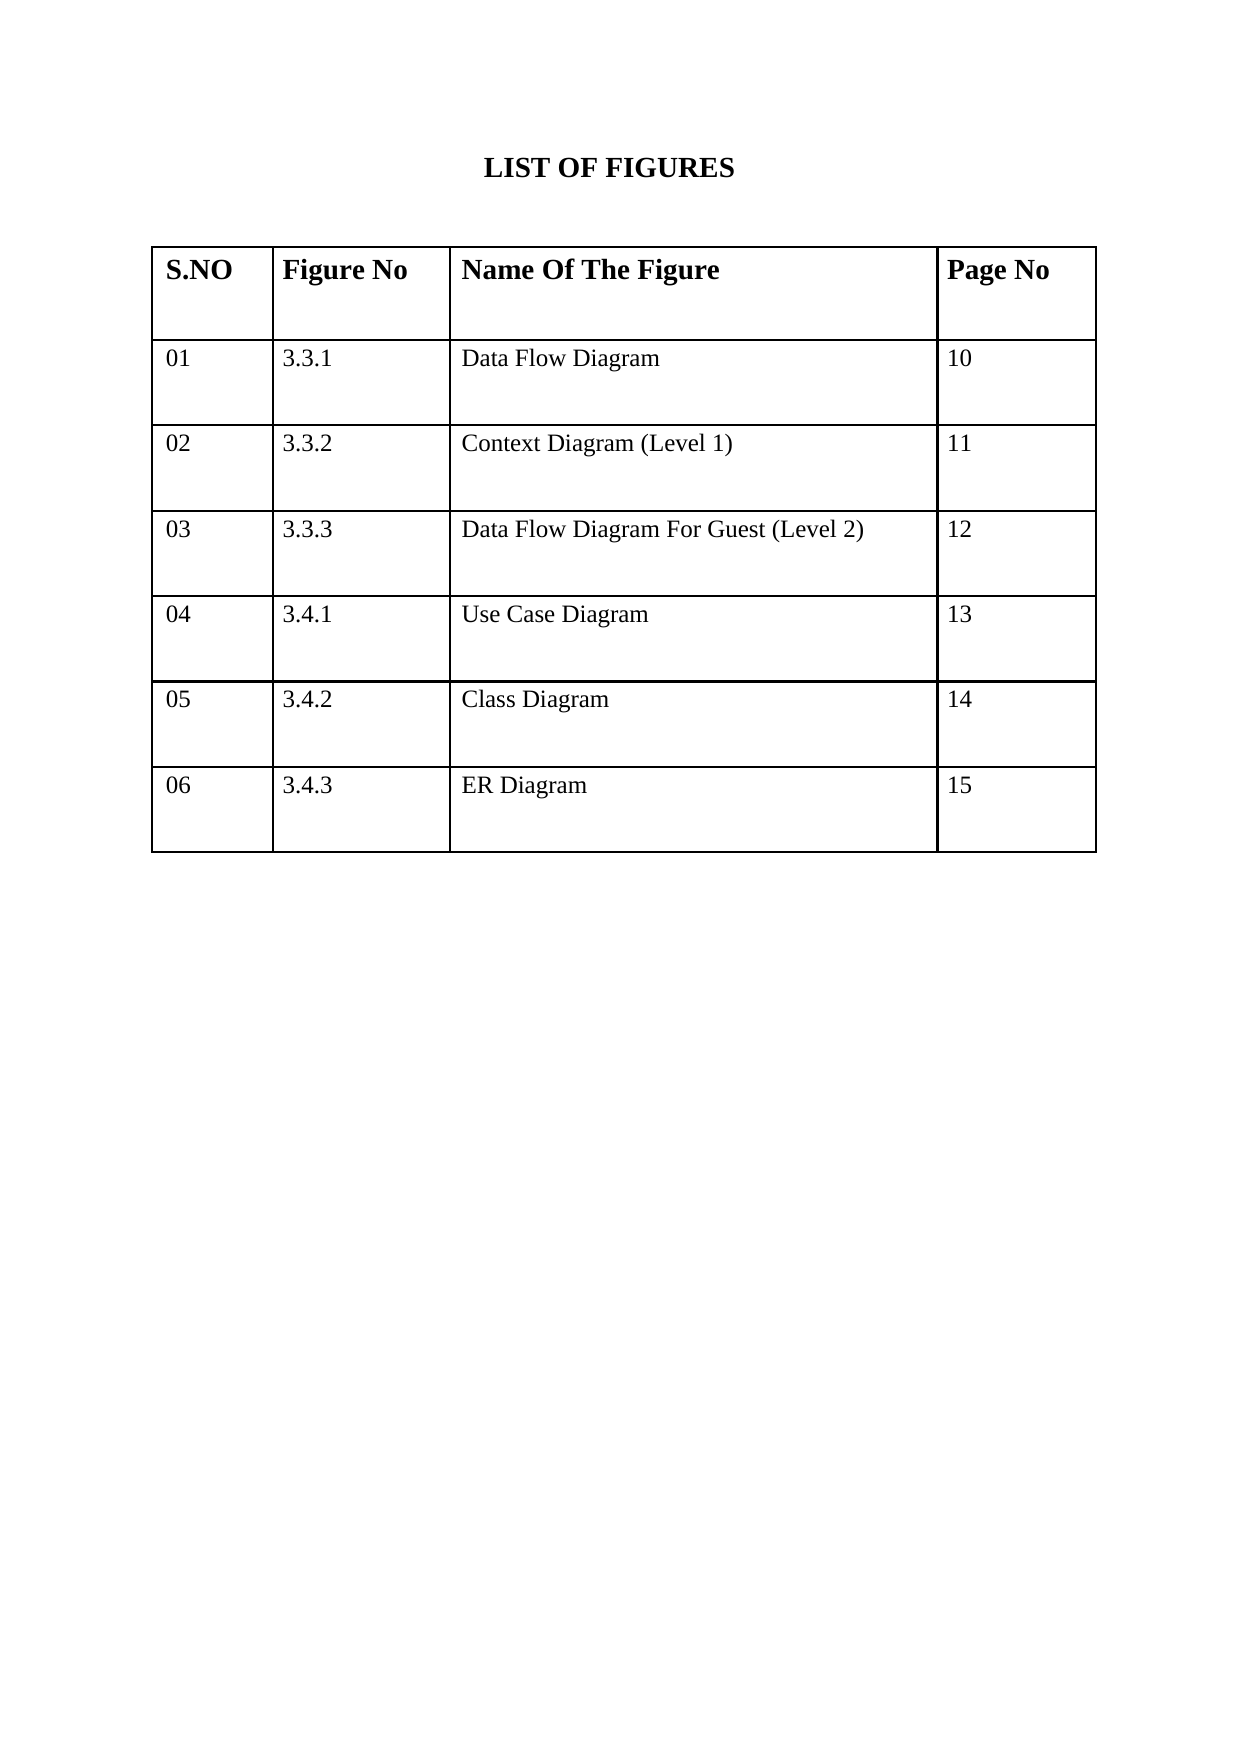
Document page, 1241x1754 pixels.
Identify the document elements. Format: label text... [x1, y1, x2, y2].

table_cell [451, 713, 936, 766]
table_cell 05 [153, 683, 272, 713]
table_cell 3.3.3 [274, 512, 449, 543]
table_cell 13 [939, 597, 1095, 628]
table_cell 04 [153, 597, 272, 628]
table_cell 3.4.3 [274, 768, 449, 799]
table_header Name Of The Figure [451, 248, 936, 286]
table_cell [939, 543, 1095, 595]
table_cell 3.4.2 [274, 683, 449, 713]
table_cell [153, 799, 272, 851]
table_cell 15 [939, 768, 1095, 799]
table_cell 3.3.1 [274, 341, 449, 372]
table_cell [153, 372, 272, 424]
table_header Page No [939, 248, 1095, 286]
table_cell [274, 713, 449, 766]
table_cell [939, 799, 1095, 851]
table_cell 03 [153, 512, 272, 543]
table_cell [274, 799, 449, 851]
table_cell [153, 543, 272, 595]
table_header S.NO [153, 248, 272, 286]
table_cell 02 [153, 426, 272, 457]
table_cell Data Flow Diagram For Guest (Level 2) [451, 512, 936, 543]
text LIST OF FIGURES [150, 150, 1069, 183]
table_cell [274, 543, 449, 595]
table_cell 06 [153, 768, 272, 799]
table_cell [451, 543, 936, 595]
table_cell 11 [939, 426, 1095, 457]
table_cell [274, 286, 449, 339]
table_cell [451, 457, 936, 510]
table_cell [153, 457, 272, 510]
table_cell [451, 286, 936, 339]
table_cell 01 [153, 341, 272, 372]
table_cell 3.4.1 [274, 597, 449, 628]
table_cell 3.3.2 [274, 426, 449, 457]
table_cell 10 [939, 341, 1095, 372]
table_cell [939, 372, 1095, 424]
table_cell Class Diagram [451, 683, 936, 713]
table_cell Data Flow Diagram [451, 341, 936, 372]
table_cell [939, 286, 1095, 339]
table_cell [153, 628, 272, 680]
table_cell [274, 372, 449, 424]
table_cell [939, 628, 1095, 680]
table_cell 14 [939, 683, 1095, 713]
table_cell [451, 628, 936, 680]
table_cell [274, 457, 449, 510]
table_cell [451, 372, 936, 424]
table_cell [939, 713, 1095, 766]
table_cell [939, 457, 1095, 510]
table_cell Use Case Diagram [451, 597, 936, 628]
table_cell 12 [939, 512, 1095, 543]
table_header Figure No [274, 248, 449, 286]
table_cell [451, 799, 936, 851]
table_cell [153, 286, 272, 339]
table_cell [274, 628, 449, 680]
table_cell Context Diagram (Level 1) [451, 426, 936, 457]
table_cell [153, 713, 272, 766]
table_cell ER Diagram [451, 768, 936, 799]
